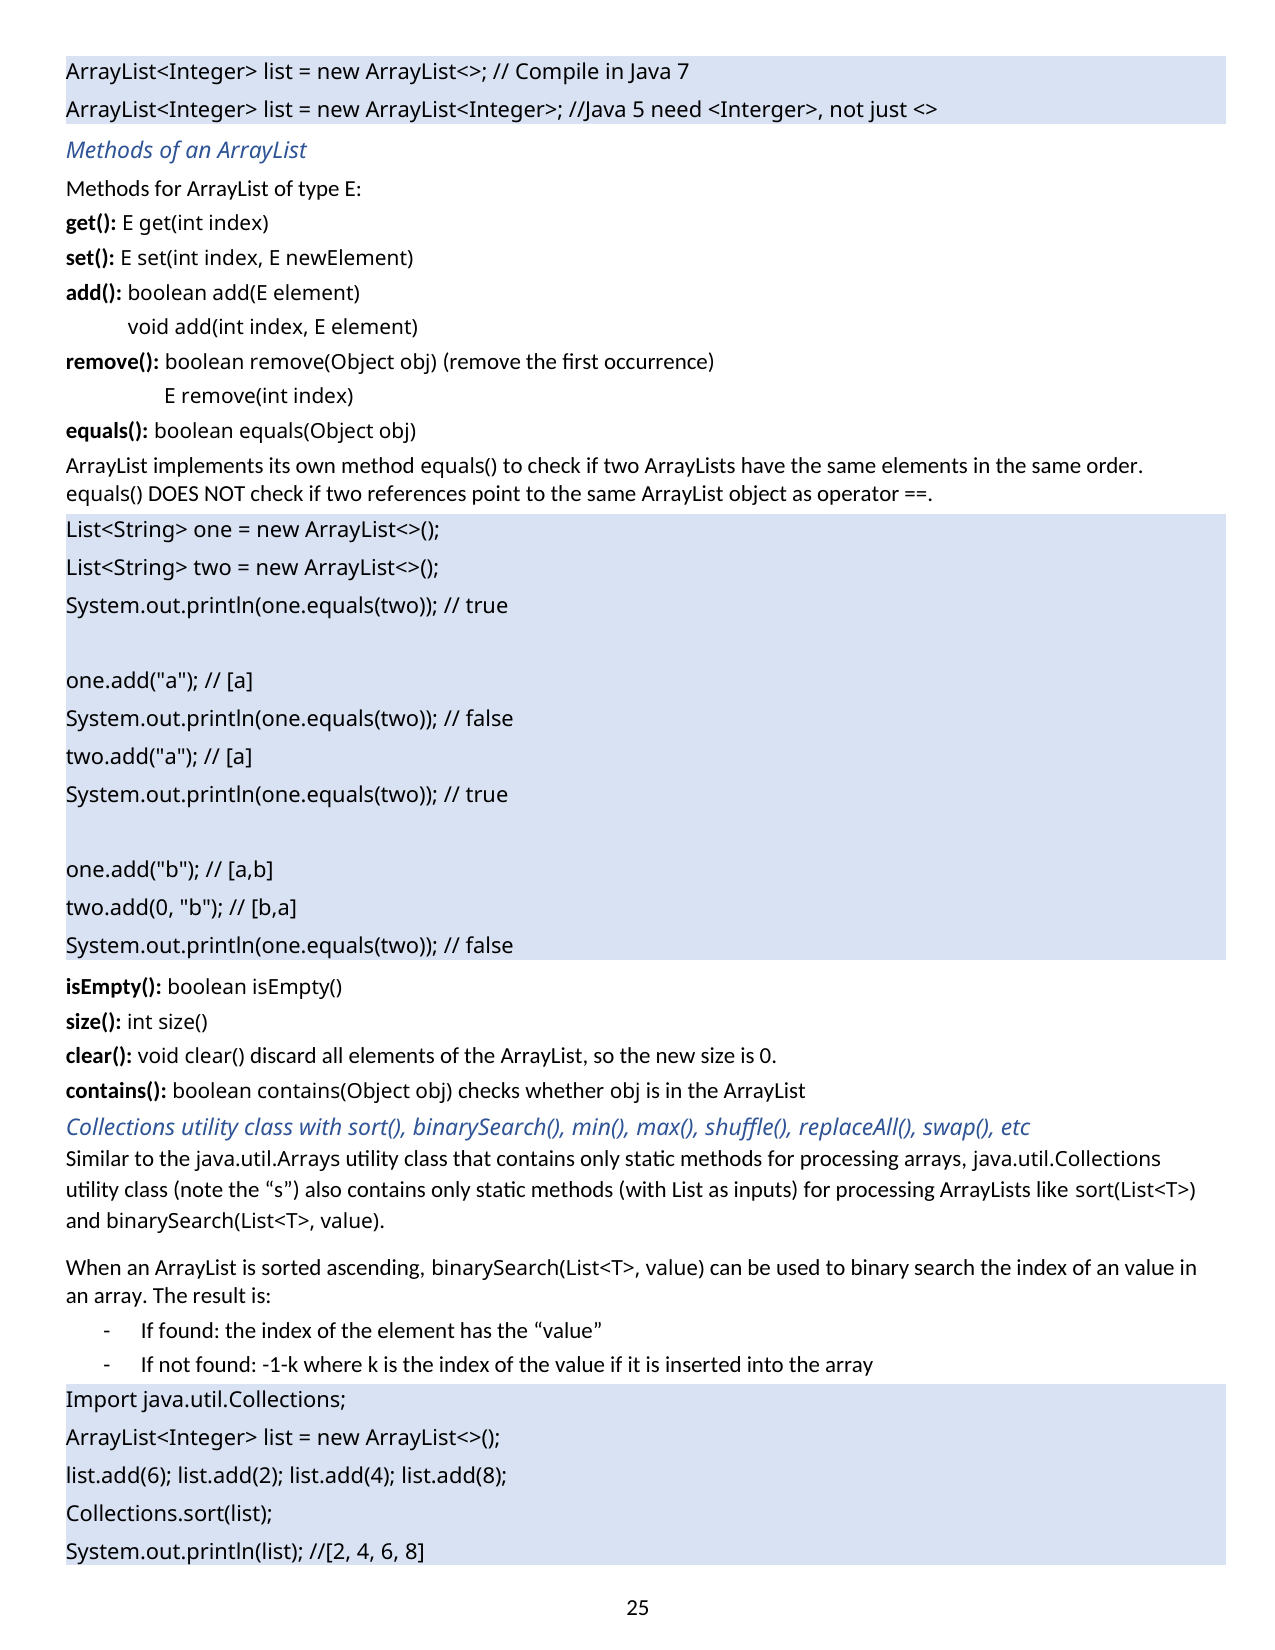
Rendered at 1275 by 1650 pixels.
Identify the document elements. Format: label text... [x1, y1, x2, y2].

text System.out.println(list); //[2, 4, 6, 8] [66, 1536, 1226, 1565]
text List<String> two = new ArrayList<>(); [66, 552, 1226, 582]
text System.out.println(one.equals(two)); // true [66, 779, 1226, 809]
text Collections.sort(list); [66, 1498, 1226, 1528]
text ArrayList<Integer> list = new ArrayList<>; // Compile in Java 7 [66, 56, 1226, 86]
text one.add("b"); // [a,b] [66, 854, 1226, 884]
text contains(): boolean contains(Object obj) checks whether obj is in the ArrayList [66, 1076, 1209, 1104]
text size(): int size() [66, 1007, 1209, 1035]
text void add(int index, E element) [66, 312, 1209, 341]
text Similar to the java.util.Arrays utility class that contains only static methods for processing arrays, java.util.Collections utility class (note the “s”) also contains only static methods (with List as inputs) for processing ArrayLists like sort(List<T>) and binarySearch(List<T>, value). [66, 1144, 1209, 1234]
text Methods for ArrayList of type E: [66, 174, 1209, 202]
text System.out.println(one.equals(two)); // false [66, 930, 1226, 960]
text equals(): boolean equals(Object obj) [66, 416, 1209, 445]
text System.out.println(one.equals(two)); // false [66, 703, 1226, 733]
list If found: the index of the element has the “value” [103, 1316, 1209, 1344]
text set(): E set(int index, E newElement) [66, 243, 1209, 271]
text ArrayList<Integer> list = new ArrayList<Integer>; //Java 5 need <Interger>, not just <> [66, 94, 1226, 124]
text isEmpty(): boolean isEmpty() [66, 972, 1209, 1001]
list If not found: -1-k where k is the index of the value if it is inserted into the array [103, 1350, 1209, 1378]
text Import java.util.Collections; [66, 1384, 1226, 1414]
text two.add("a"); // [a] [66, 741, 1226, 771]
text ArrayList<Integer> list = new ArrayList<>(); [66, 1422, 1226, 1452]
text add(): boolean add(E element) [66, 278, 1209, 306]
text remove(): boolean remove(Object obj) (remove the first occurrence) [66, 347, 1209, 375]
text System.out.println(one.equals(two)); // true [66, 590, 1226, 619]
text list.add(6); list.add(2); list.add(4); list.add(8); [66, 1460, 1226, 1490]
text clear(): void clear() discard all elements of the ArrayList, so the new size is 0. [66, 1041, 1209, 1070]
text get(): E get(int index) [66, 208, 1209, 237]
subtitle Collections utility class with sort(), binarySearch(), min(), max(), shuffle(), replaceAll(), swap(), etc [66, 1111, 1209, 1142]
subtitle Methods of an ArrayList [66, 134, 1209, 165]
text ArrayList implements its own method equals() to check if two ArrayLists have the same elements in the same order. equals() DOES NOT check if two references point to the same ArrayList object as operator ==. [66, 451, 1209, 508]
text When an ArrayList is sorted ascending, binarySearch(List<T>, value) can be used to binary search the index of an value in an array. The result is: [66, 1253, 1209, 1309]
text two.add(0, "b"); // [b,a] [66, 892, 1226, 922]
text one.add("a"); // [a] [66, 665, 1226, 695]
text E remove(int index) [66, 382, 1209, 410]
text List<String> one = new ArrayList<>(); [66, 514, 1226, 544]
